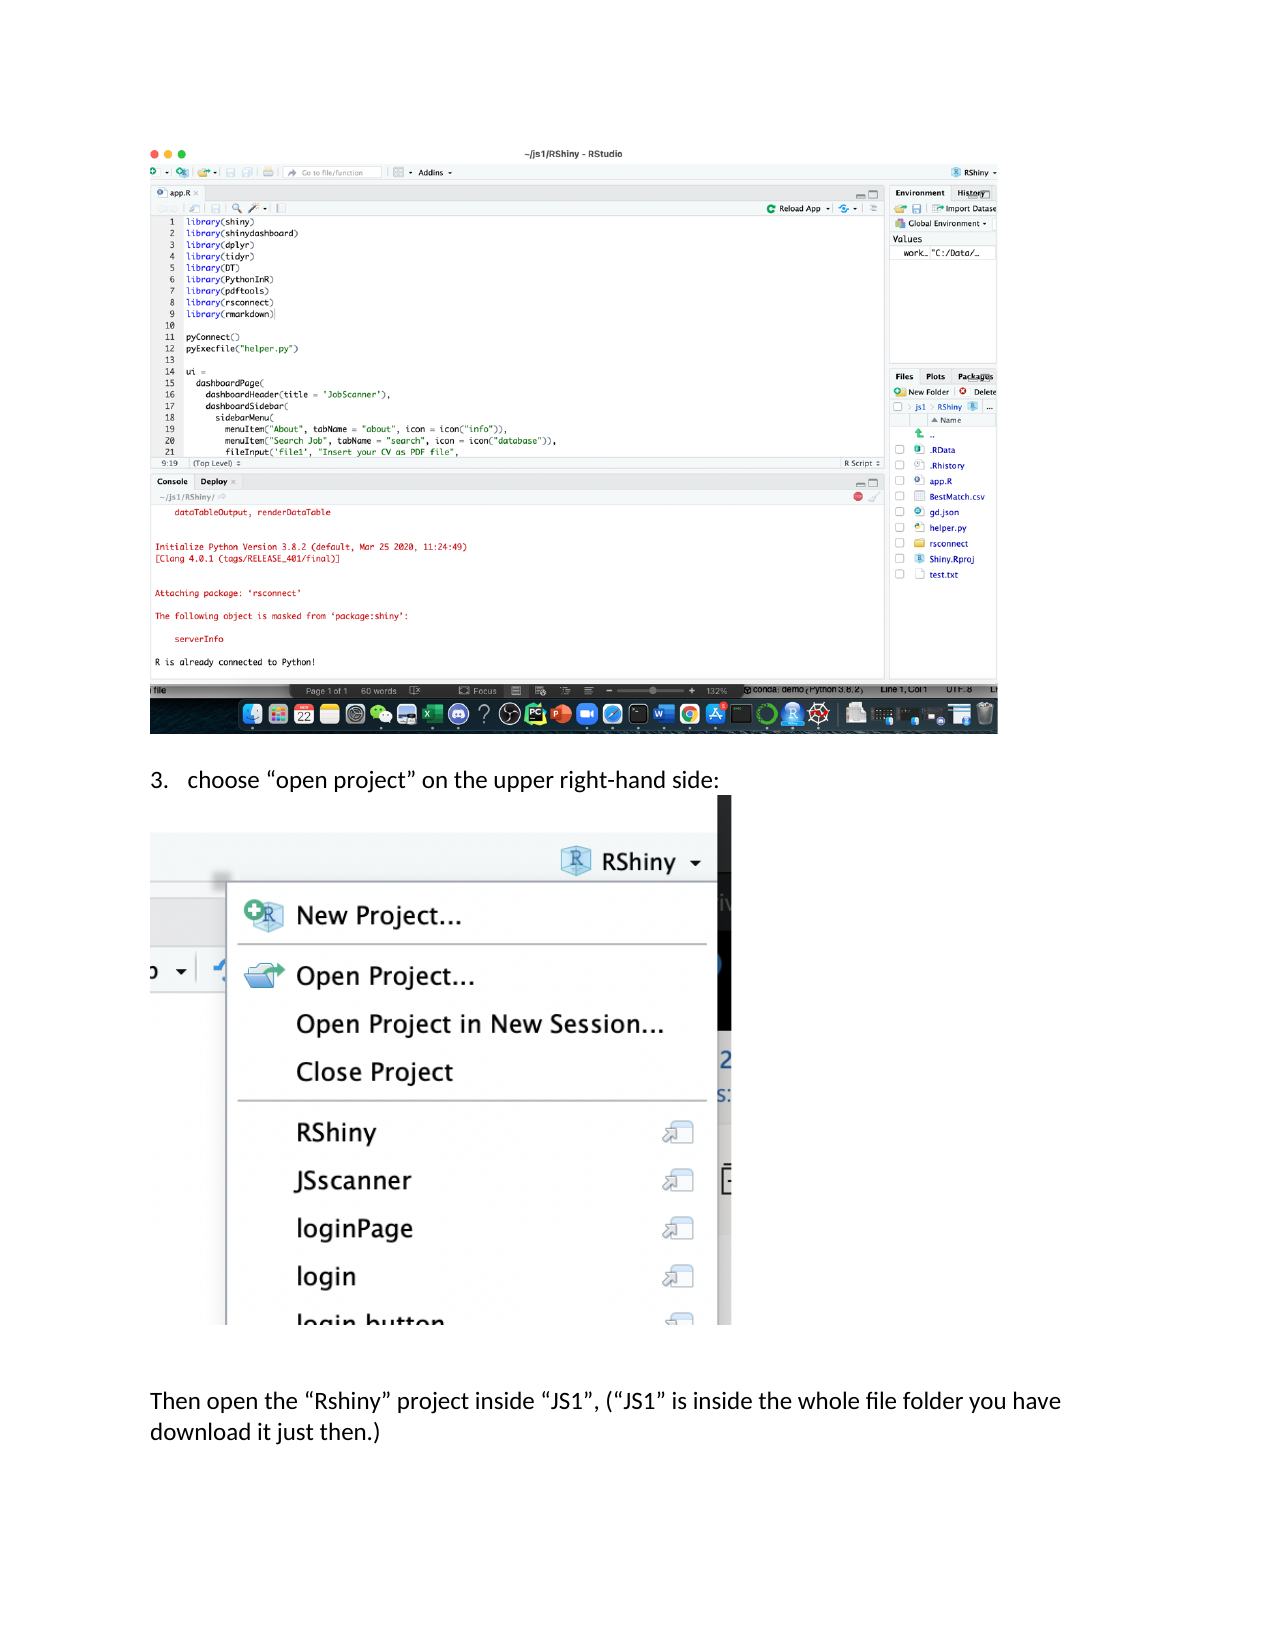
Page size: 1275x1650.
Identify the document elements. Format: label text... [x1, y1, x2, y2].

text Then open the “Rshiny” project inside “JS1”, (“JS1” is inside the whole file folder you have download it just then.) [150, 1385, 1125, 1446]
picture [150, 150, 998, 734]
picture [150, 795, 732, 1325]
list choose “open project” on the upper right-hand side: [150, 764, 1125, 795]
